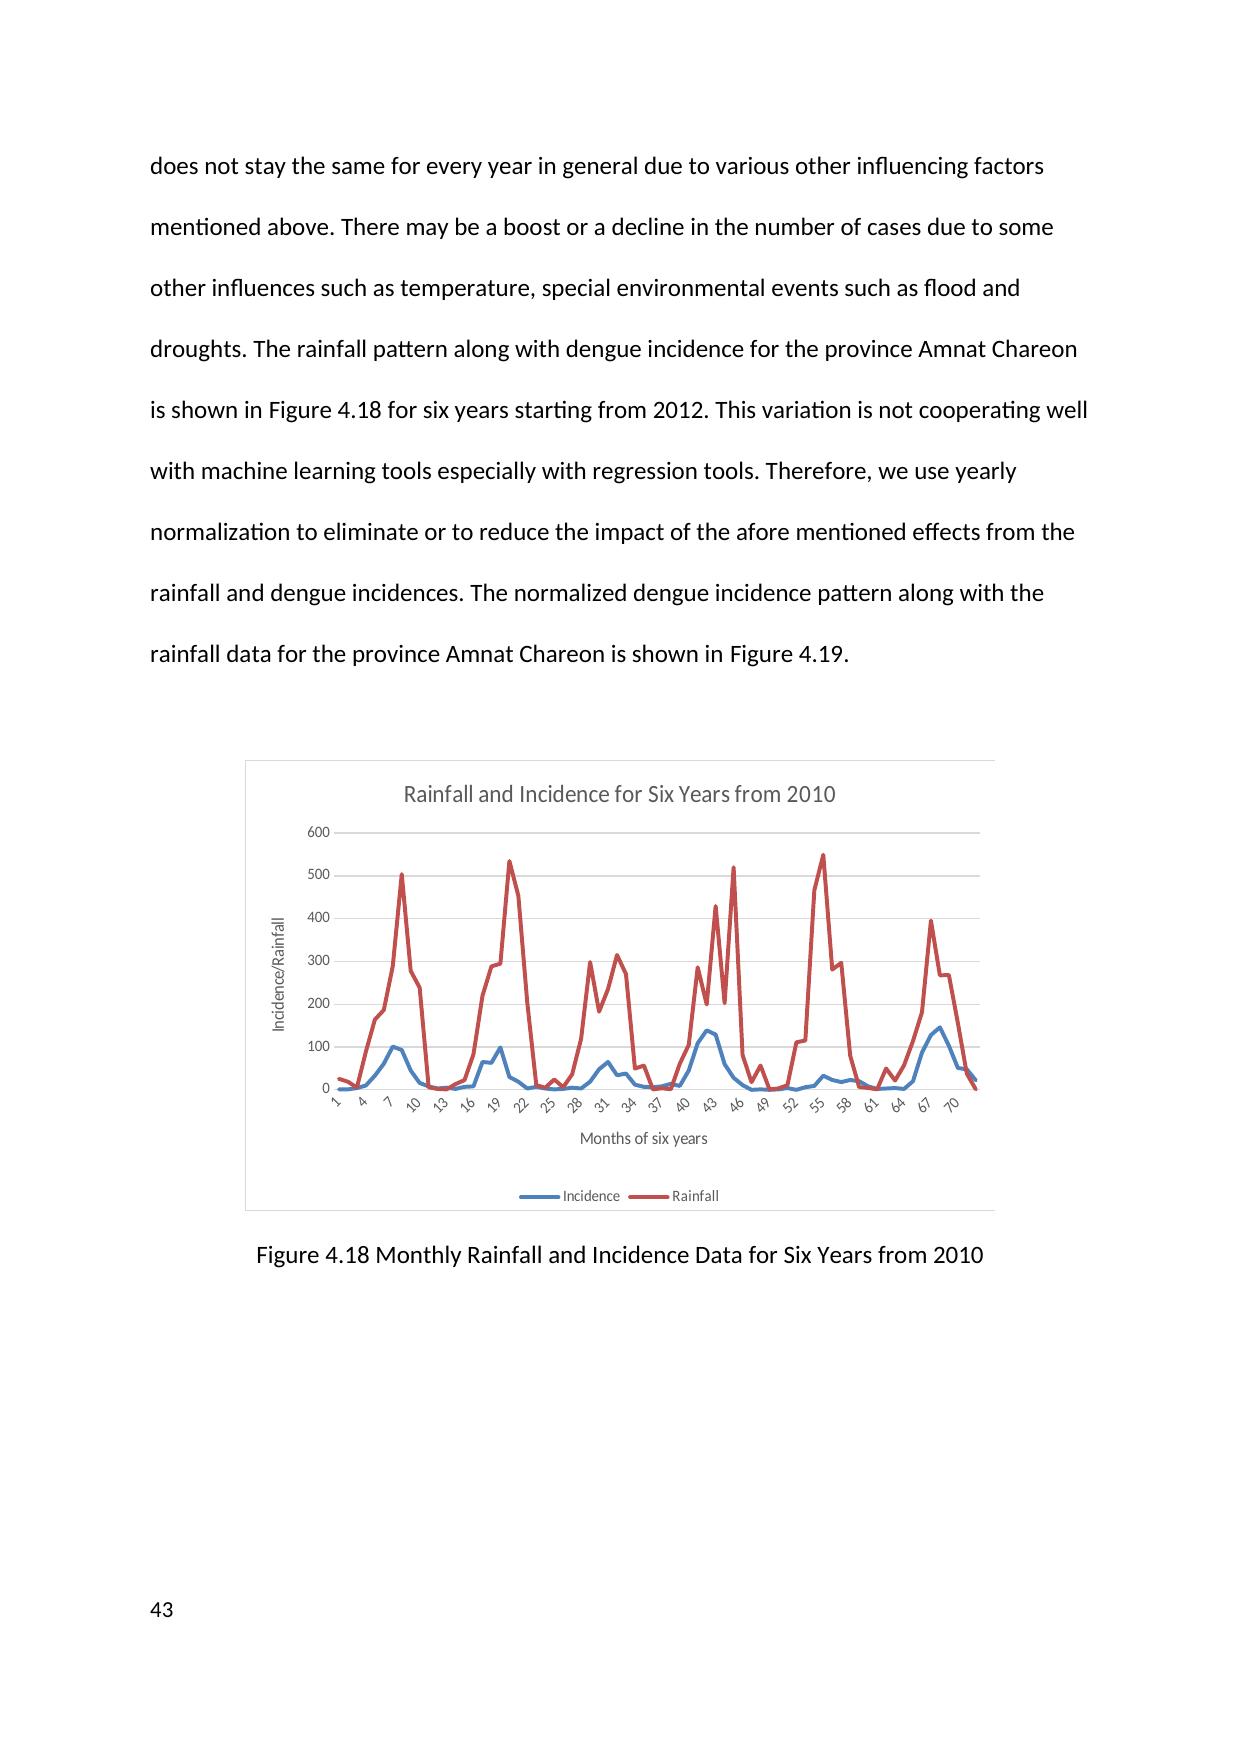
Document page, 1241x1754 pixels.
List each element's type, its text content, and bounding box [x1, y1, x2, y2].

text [150, 150, 1090, 669]
